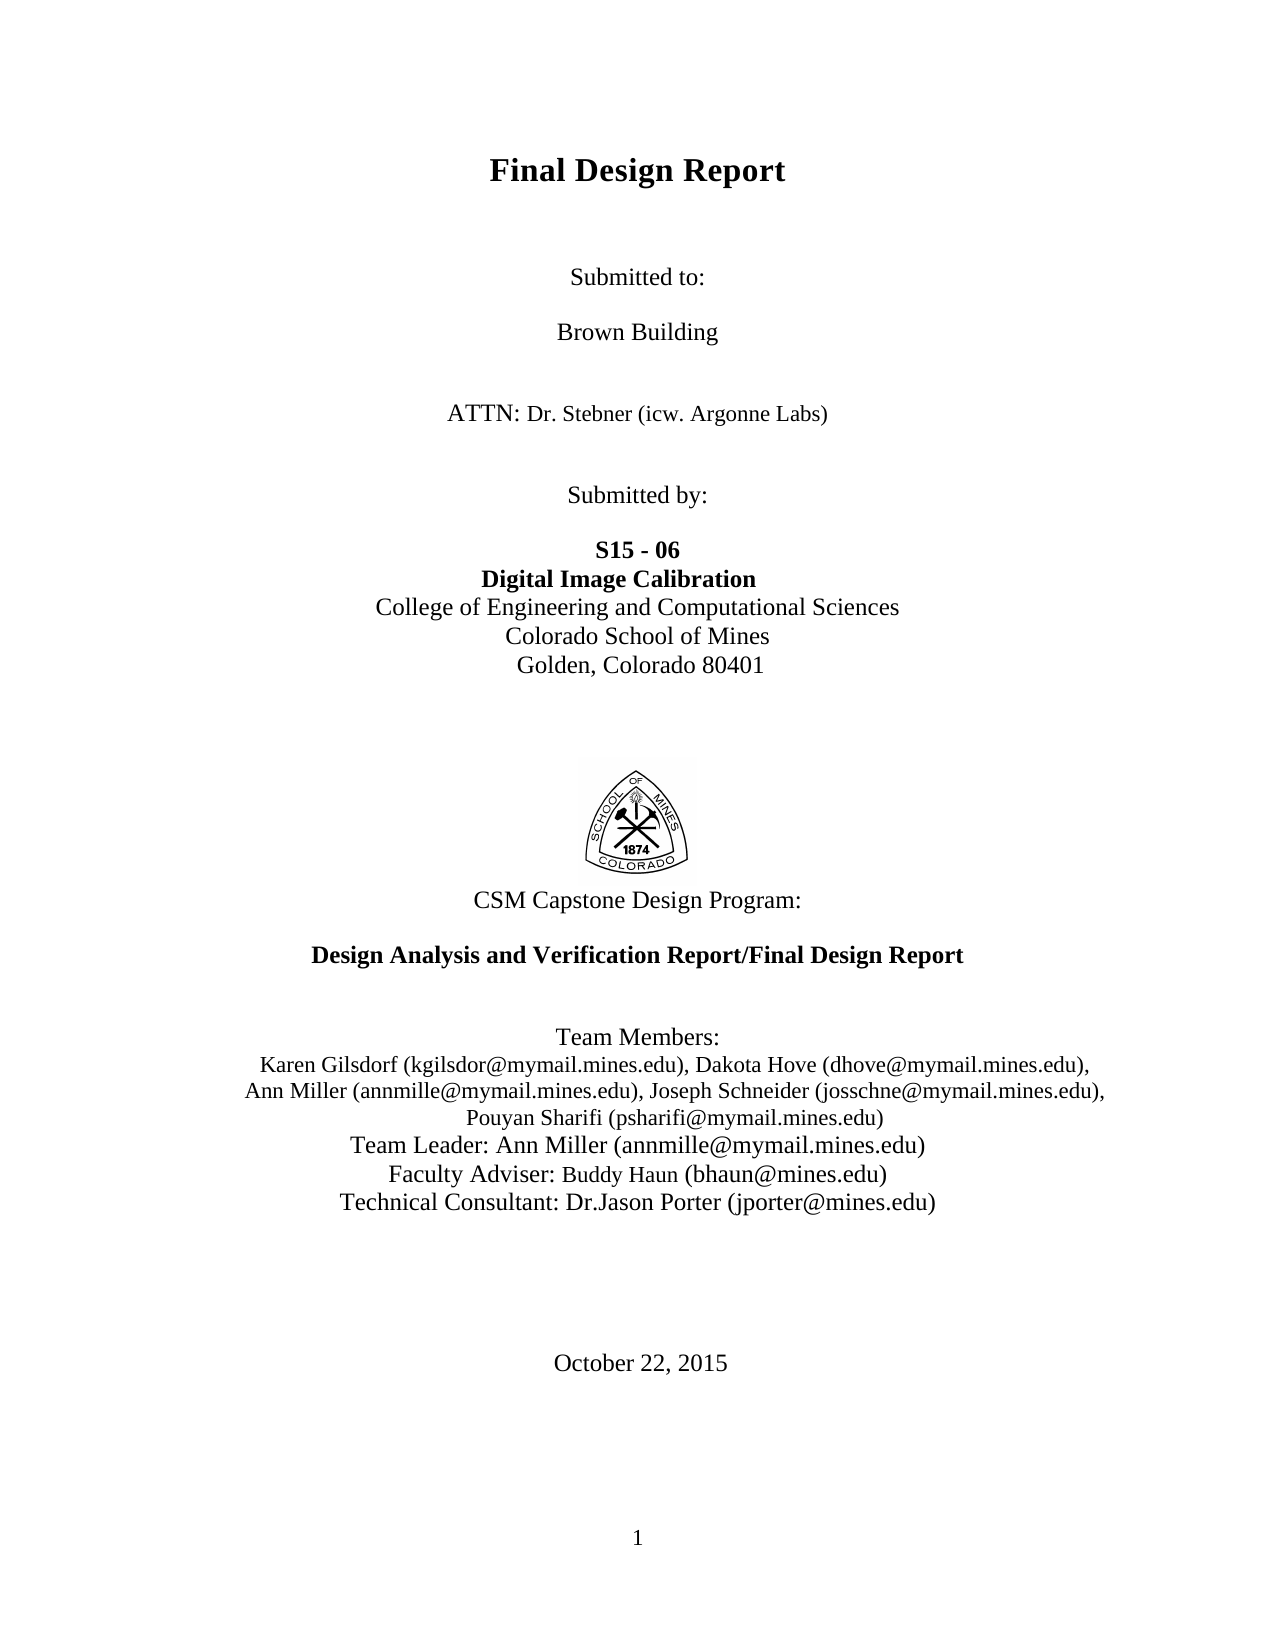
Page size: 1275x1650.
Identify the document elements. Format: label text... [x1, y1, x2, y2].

title Final Design Report [150, 150, 1125, 188]
text Submitted to: [150, 262, 1125, 291]
text S15 - 06 [150, 535, 1125, 564]
text Team Members: [150, 1022, 1125, 1051]
text Technical Consultant: Dr.Jason Porter (jporter@mines.edu) [150, 1187, 1125, 1216]
text CSM Capstone Design Program: [150, 886, 1125, 914]
text Brown Building [150, 317, 1125, 346]
text Karen Gilsdorf (kgilsdor@mymail.mines.edu), Dakota Hove (dhove@mymail.mines.edu), [225, 1051, 1125, 1077]
text ATTN: Dr. Stebner (icw. Argonne Labs) [150, 398, 1125, 427]
text Colorado School of Mines [150, 621, 1125, 650]
text Team Leader: Ann Miller (annmille@mymail.mines.edu) [150, 1130, 1125, 1159]
text Ann Miller (annmille@mymail.mines.edu), Joseph Schneider (josschne@mymail.mines.edu), Pouyan Sharifi (psharifi@mymail.mines.edu) [225, 1077, 1125, 1130]
text Digital Image Calibration [450, 564, 1125, 592]
text Design Analysis and Verification Report/Final Design Report [150, 941, 1125, 969]
picture [578, 757, 697, 886]
text Golden, Colorado 80401 [150, 650, 1125, 679]
text Submitted by: [150, 480, 1125, 509]
text College of Engineering and Computational Sciences [150, 592, 1125, 621]
text October 22, 2015 [150, 1348, 1125, 1377]
text Faculty Adviser: Buddy Haun (bhaun@mines.edu) [150, 1159, 1125, 1187]
